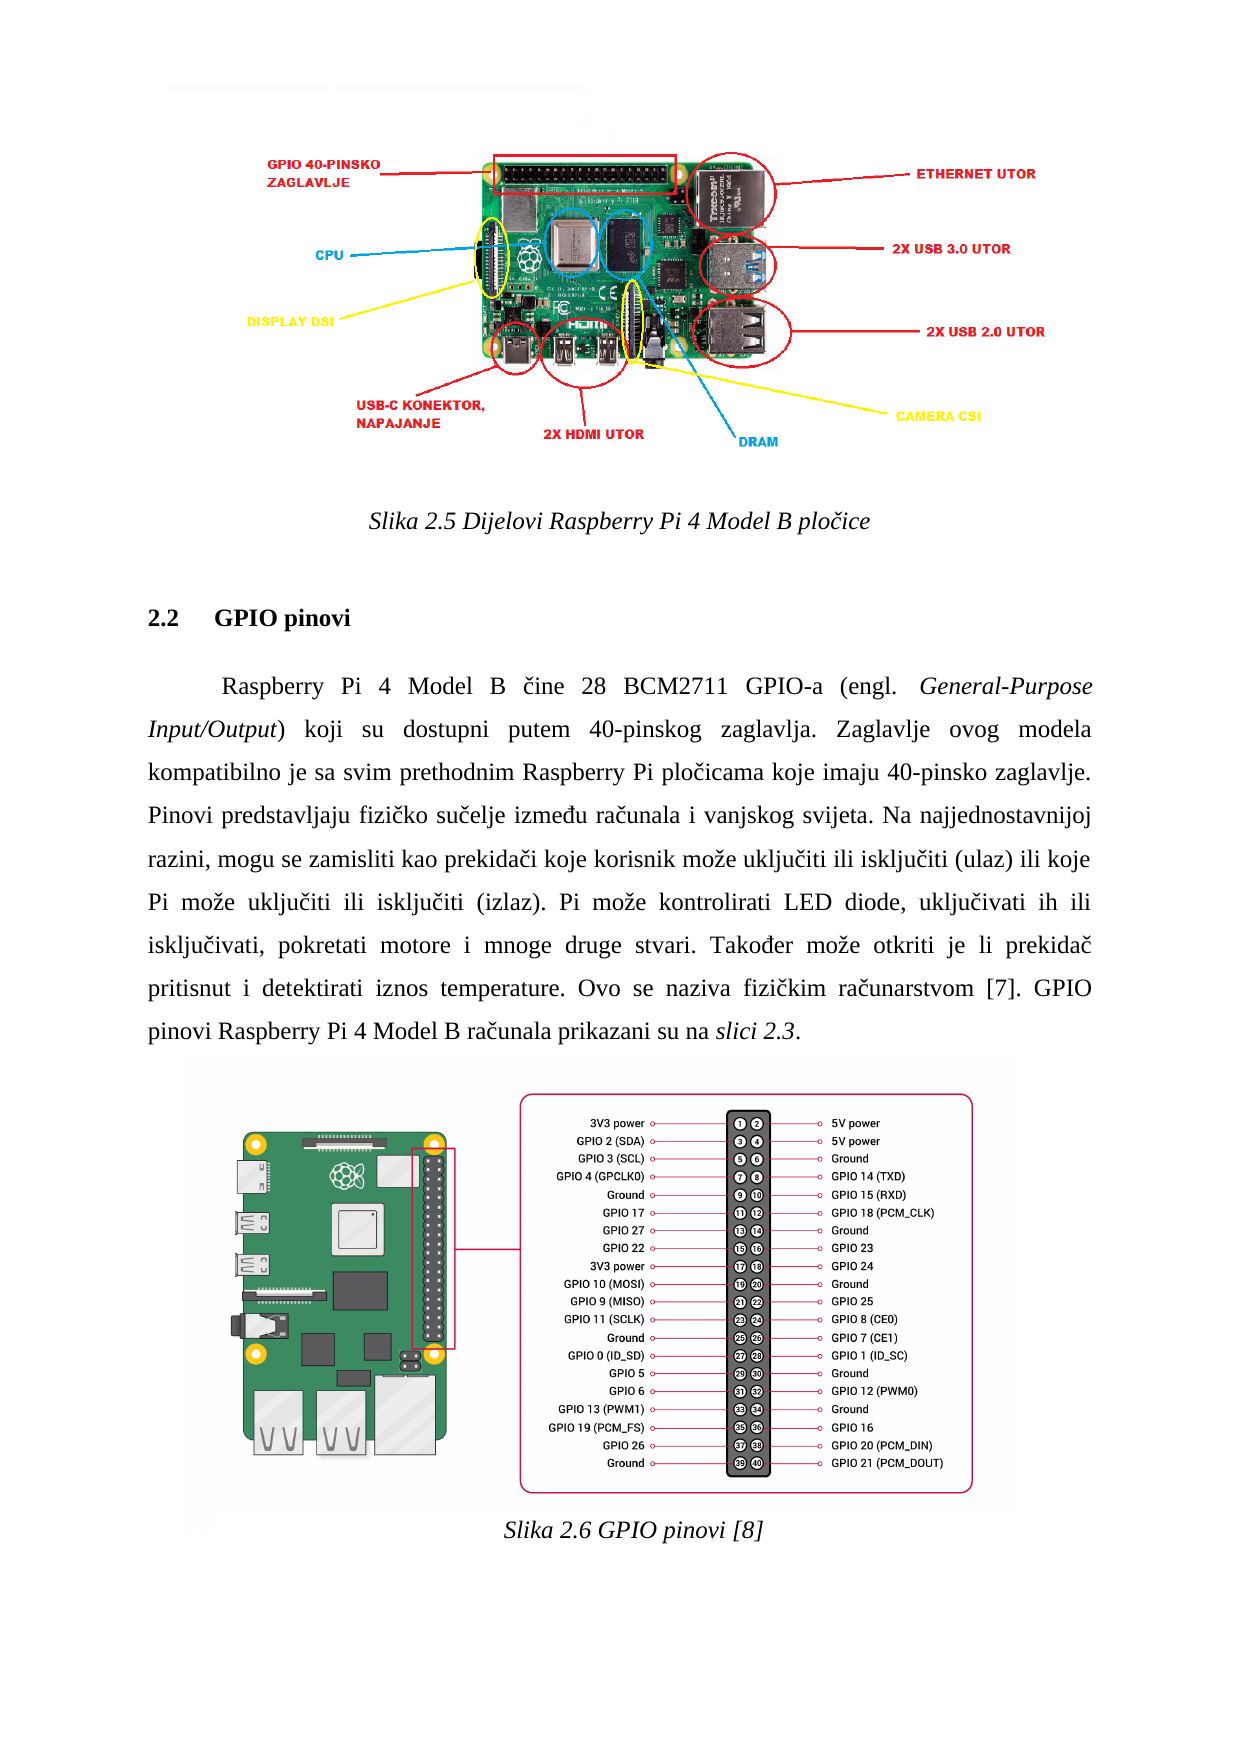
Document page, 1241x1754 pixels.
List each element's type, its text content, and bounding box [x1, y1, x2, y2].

subtitle GPIO pinovi [148, 603, 1093, 632]
picture [146, 82, 1093, 497]
picture [181, 1052, 1021, 1534]
text Raspberry Pi 4 Model B čine 28 BCM2711 GPIO-a (engl. General-Purpose Input/Output) koji su dostupni putem 40-pinskog zaglavlja. Zaglavlje ovog modela kompatibilno je sa svim prethodnim Raspberry Pi pločicama koje imaju 40-pinsko zaglavlje. Pinovi predstavljaju fizičko sučelje između računala i vanjskog svijeta. Na najjednostavnijoj razini, mogu se zamisliti kao prekidači koje korisnik može uključiti ili isključiti (ulaz) ili koje Pi može uključiti ili isključiti (izlaz). Pi može kontrolirati LED diode, uključivati ih ili isključivati, pokretati motore i mnoge druge stvari. Također može otkriti je li prekidač pritisnut i detektirati iznos temperature. Ovo se naziva fizičkim računarstvom [7]. GPIO pinovi Raspberry Pi 4 Model B računala prikazani su na slici 2.3. [148, 671, 1093, 1045]
